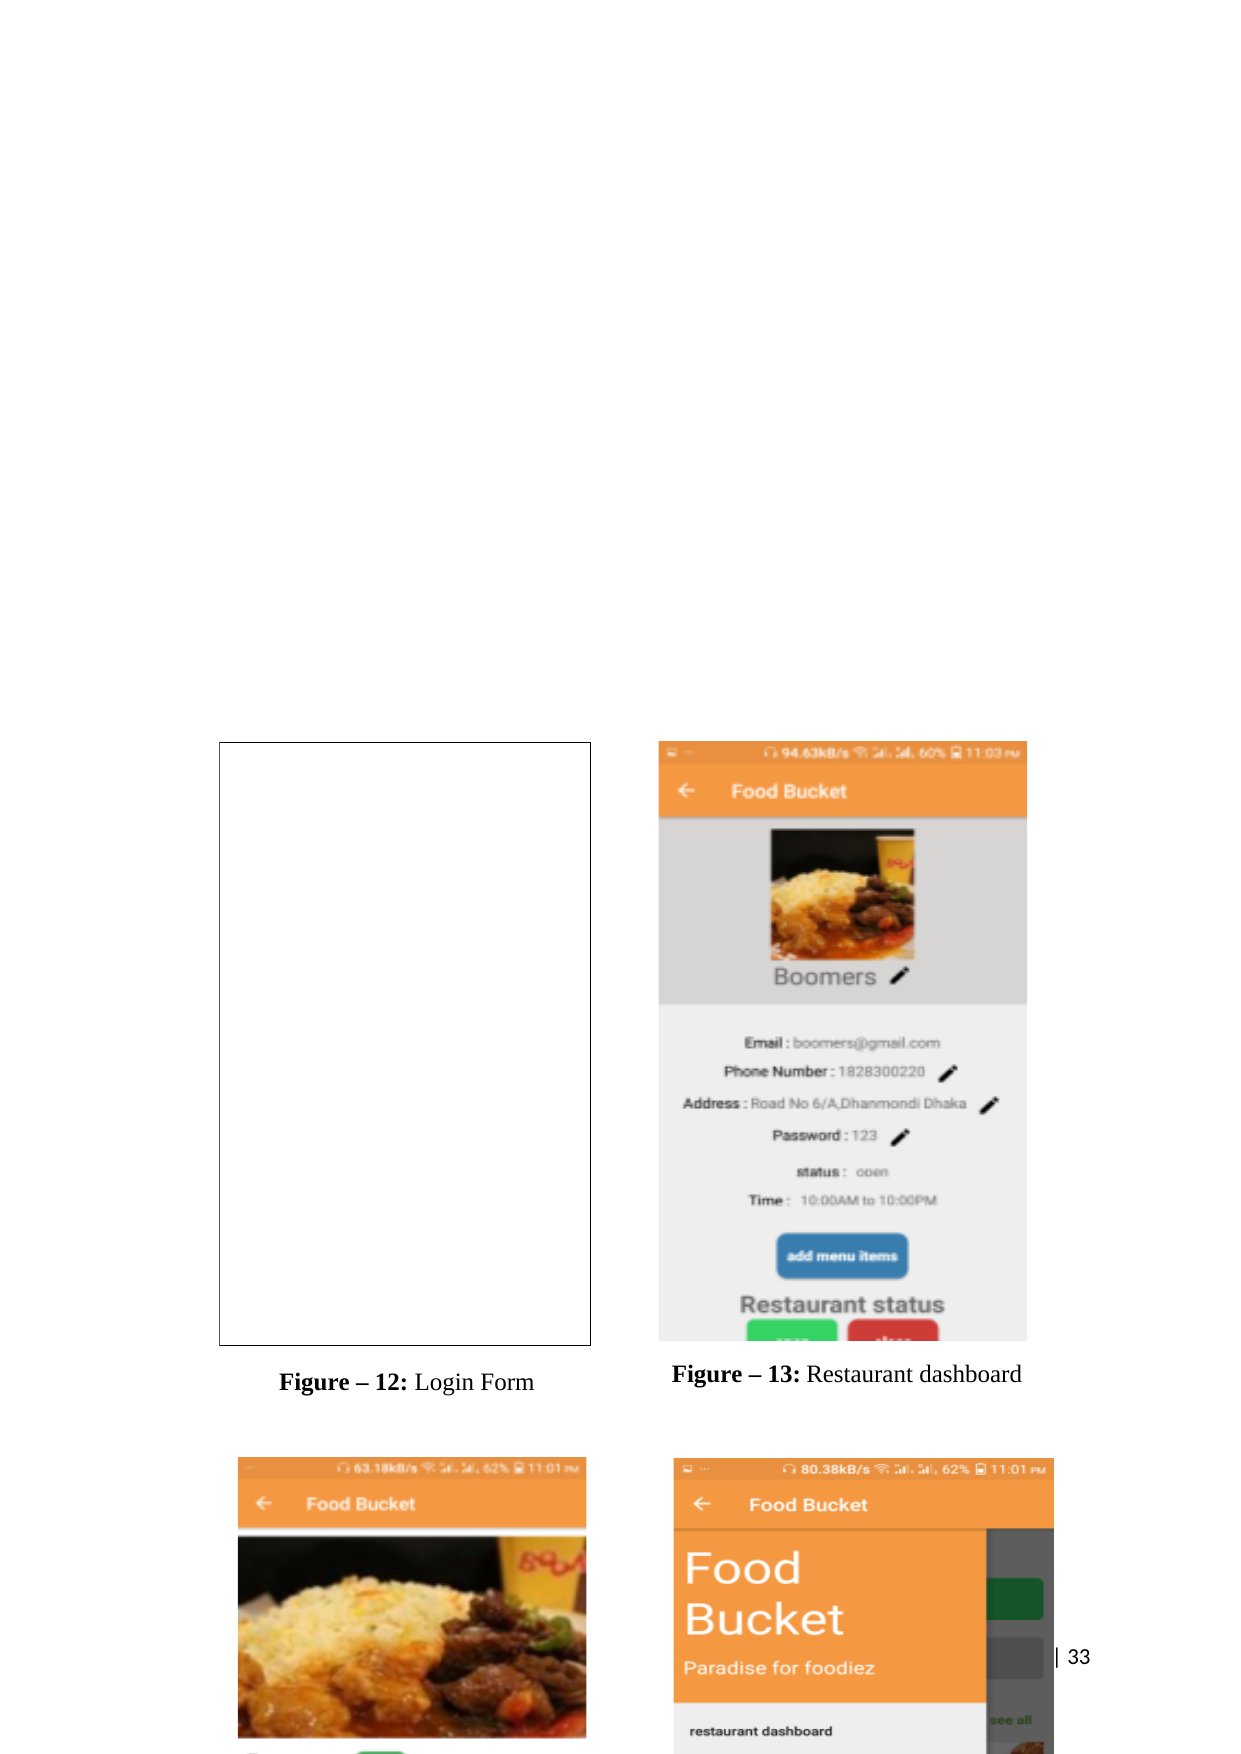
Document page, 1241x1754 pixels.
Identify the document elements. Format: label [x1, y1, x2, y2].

picture [673, 1458, 1054, 1754]
picture [237, 1457, 587, 1754]
picture [658, 741, 1028, 1341]
